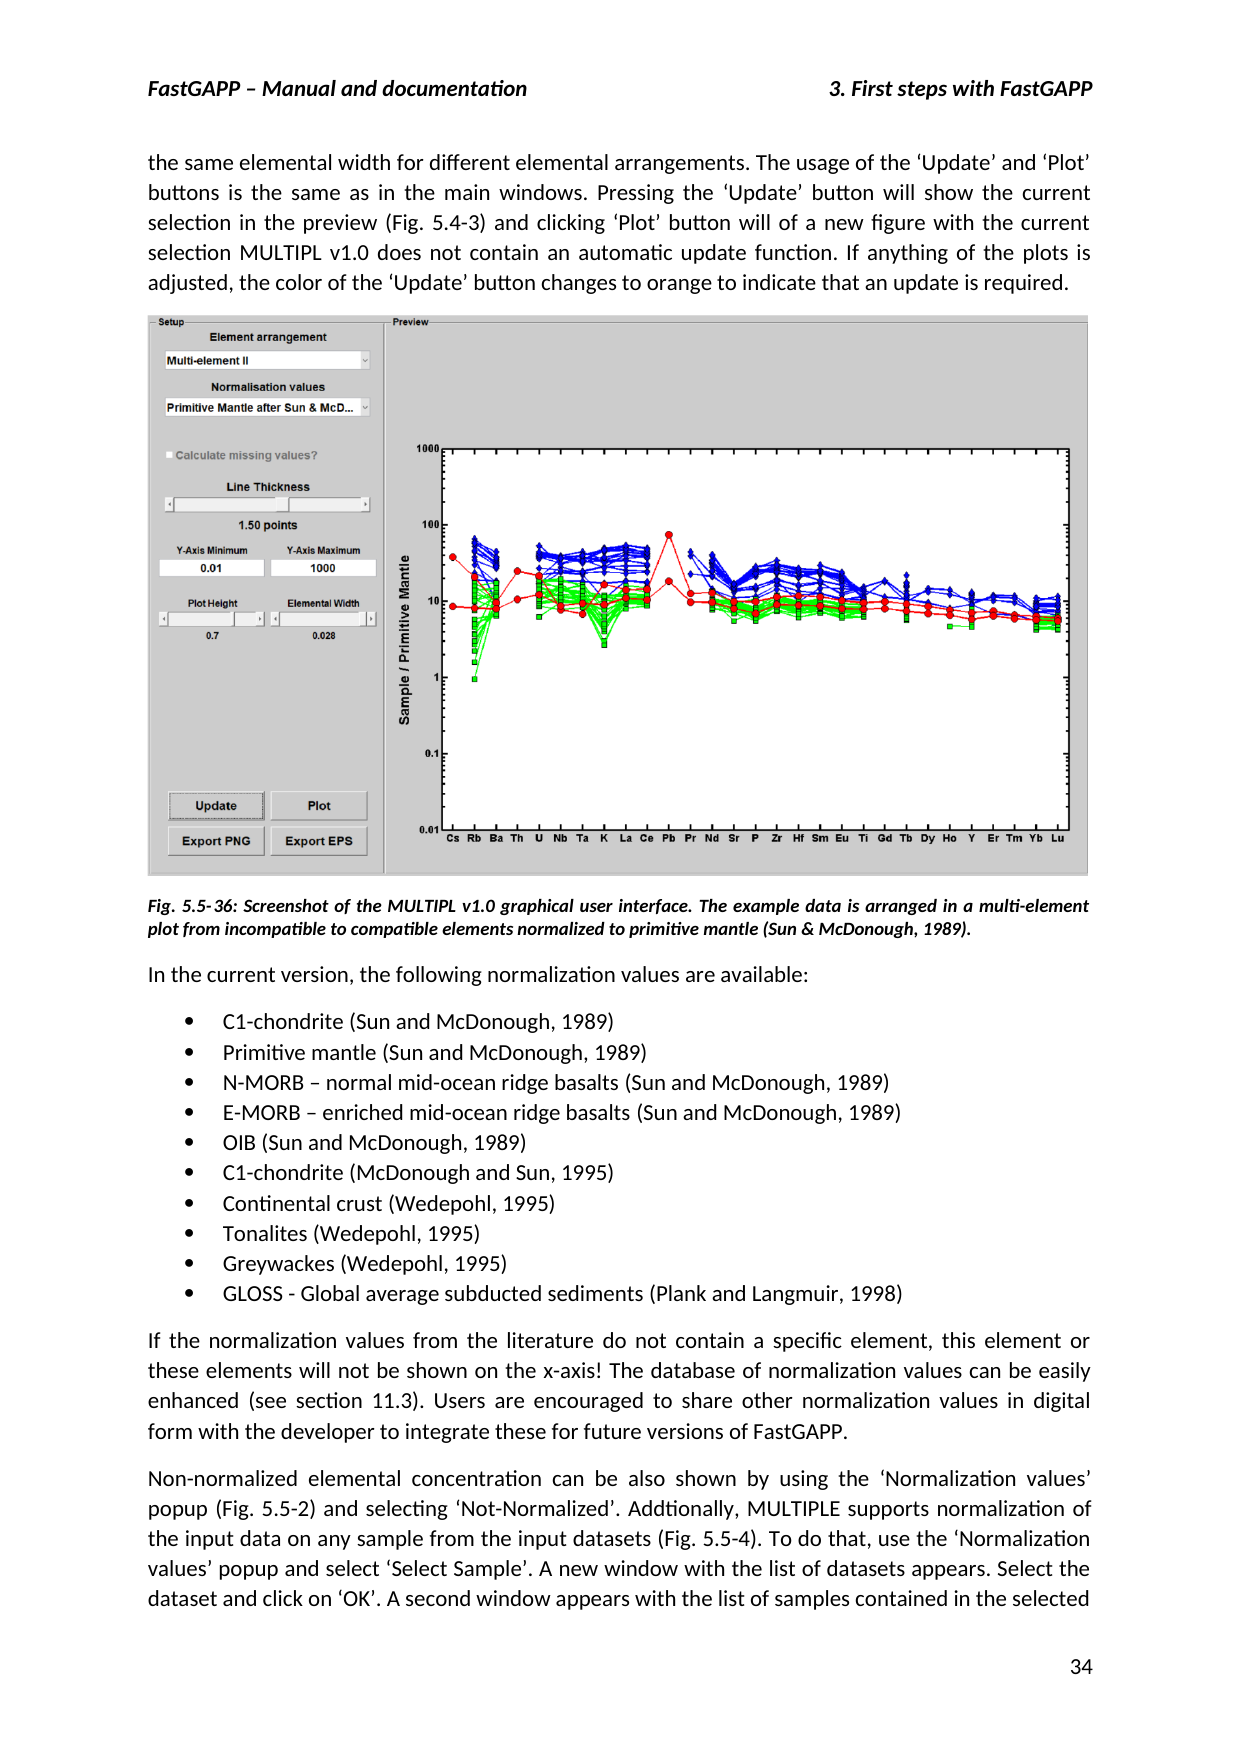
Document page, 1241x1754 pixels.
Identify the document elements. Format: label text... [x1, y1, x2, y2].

list E-MORB – enriched mid-ocean ridge basalts (Sun and McDonough, 1989) [185, 1098, 1093, 1126]
text If the normalization values from the literature do not contain a specific element, this element or these elements will not be shown on the x-axis! The database of normalization values can be easily enhanced (see section 11.3). Users are encouraged to share other normalization values in digital form with the developer to integrate these for future versions of FastGAPP. [148, 1326, 1093, 1445]
list Tonalites (Wedepohl, 1995) [185, 1219, 1093, 1247]
list OIB (Sun and McDonough, 1989) [185, 1128, 1093, 1156]
list Primitive mantle (Sun and McDonough, 1989) [185, 1038, 1093, 1066]
picture [147, 315, 1088, 876]
list Continental crust (Wedepohl, 1995) [185, 1189, 1093, 1217]
list N-MORB – normal mid-ocean ridge basalts (Sun and McDonough, 1989) [185, 1068, 1093, 1096]
list Greywackes (Wedepohl, 1995) [185, 1249, 1093, 1277]
list GLOSS - Global average subducted sediments (Plank and Langmuir, 1998) [185, 1279, 1093, 1307]
list C1-chondrite (McDonough and Sun, 1995) [185, 1158, 1093, 1187]
text In the current version, the following normalization values are available: [148, 961, 1093, 989]
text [148, 1464, 1093, 1613]
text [148, 148, 1093, 296]
list C1-chondrite (Sun and McDonough, 1989) [185, 1007, 1093, 1036]
